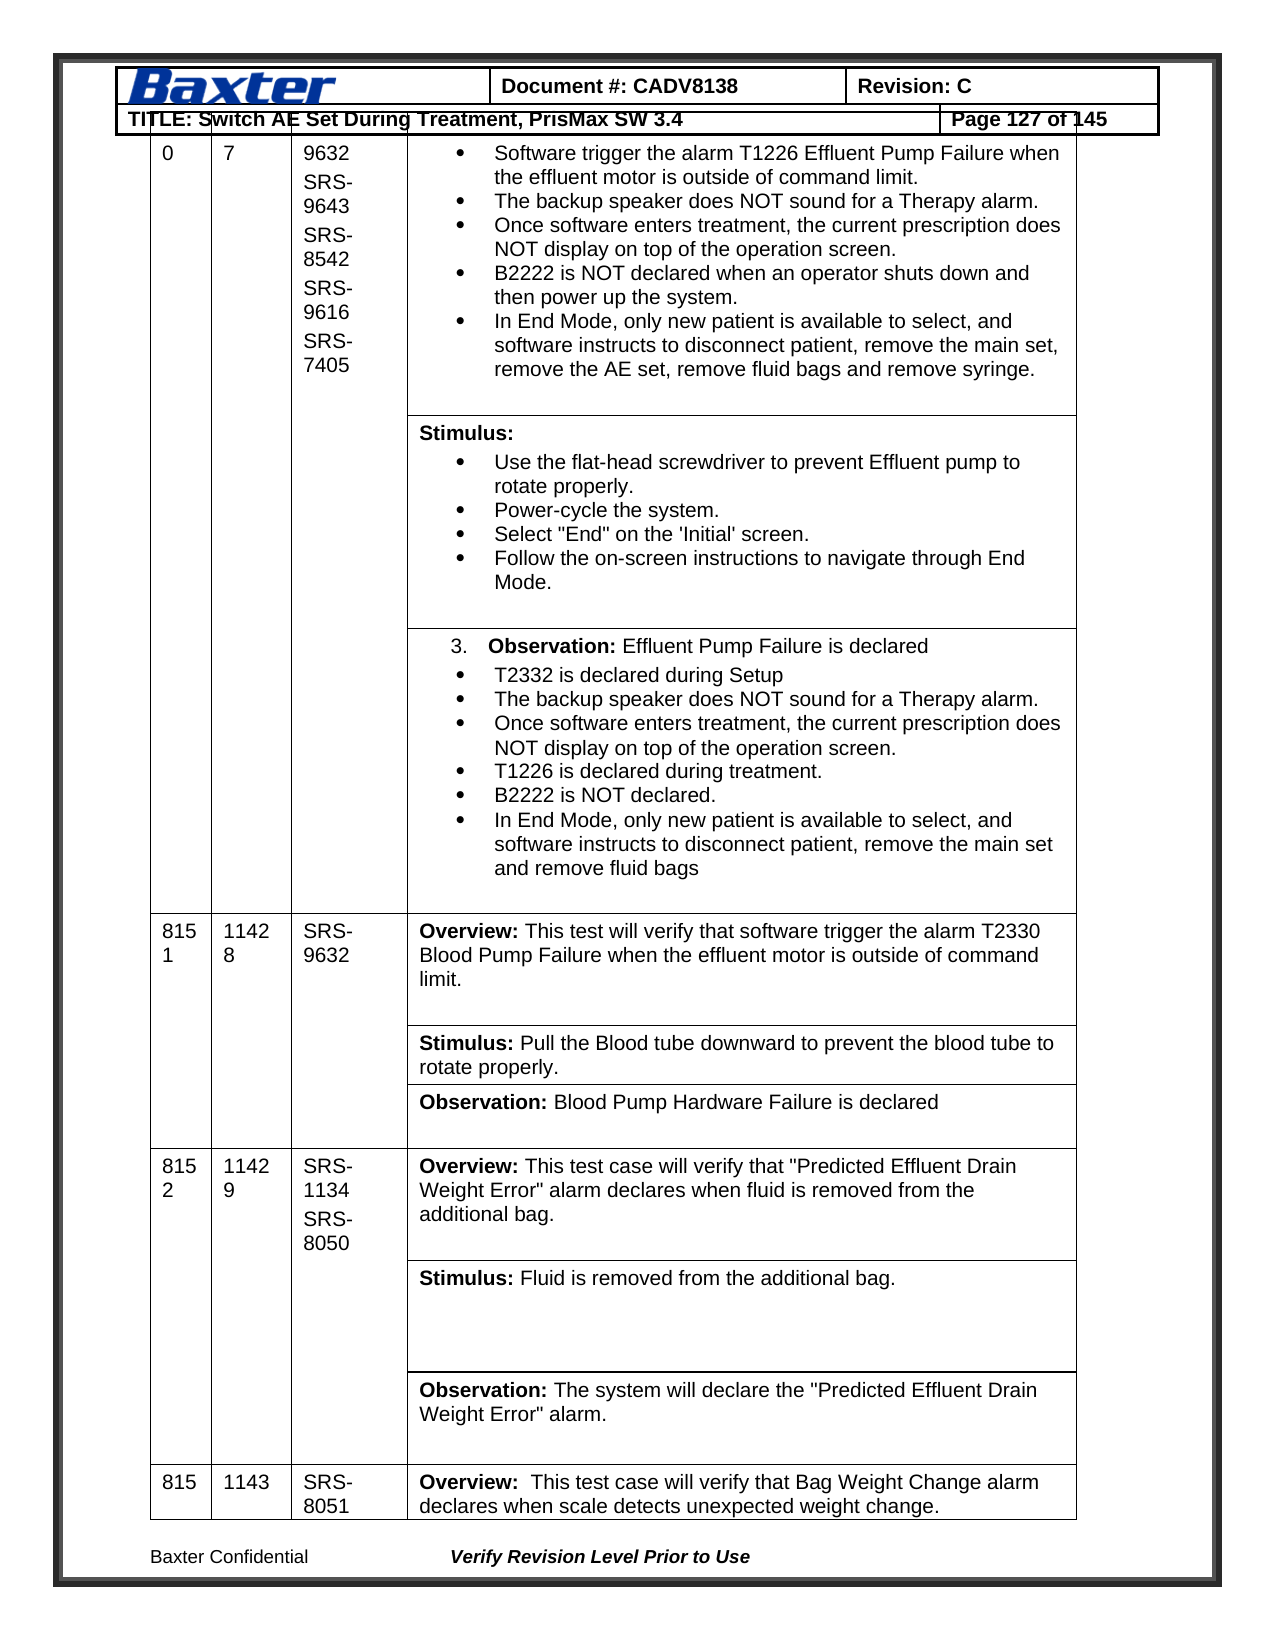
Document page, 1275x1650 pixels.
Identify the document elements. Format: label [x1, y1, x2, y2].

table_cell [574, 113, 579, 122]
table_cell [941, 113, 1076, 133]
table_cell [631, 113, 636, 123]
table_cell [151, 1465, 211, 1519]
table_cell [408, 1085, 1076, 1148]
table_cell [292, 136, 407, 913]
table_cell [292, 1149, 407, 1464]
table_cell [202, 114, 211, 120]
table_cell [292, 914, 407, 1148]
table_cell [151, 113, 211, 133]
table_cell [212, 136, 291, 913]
picture [127, 68, 337, 104]
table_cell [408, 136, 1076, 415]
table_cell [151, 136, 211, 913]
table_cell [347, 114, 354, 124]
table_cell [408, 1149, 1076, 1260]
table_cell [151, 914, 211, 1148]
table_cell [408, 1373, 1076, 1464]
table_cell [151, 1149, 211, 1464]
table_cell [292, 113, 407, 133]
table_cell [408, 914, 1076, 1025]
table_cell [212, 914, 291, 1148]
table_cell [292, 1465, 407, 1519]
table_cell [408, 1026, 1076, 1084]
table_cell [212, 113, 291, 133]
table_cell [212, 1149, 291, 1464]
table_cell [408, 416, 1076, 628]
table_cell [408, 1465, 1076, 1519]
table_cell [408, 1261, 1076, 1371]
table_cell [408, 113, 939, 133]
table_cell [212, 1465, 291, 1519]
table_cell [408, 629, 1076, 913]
